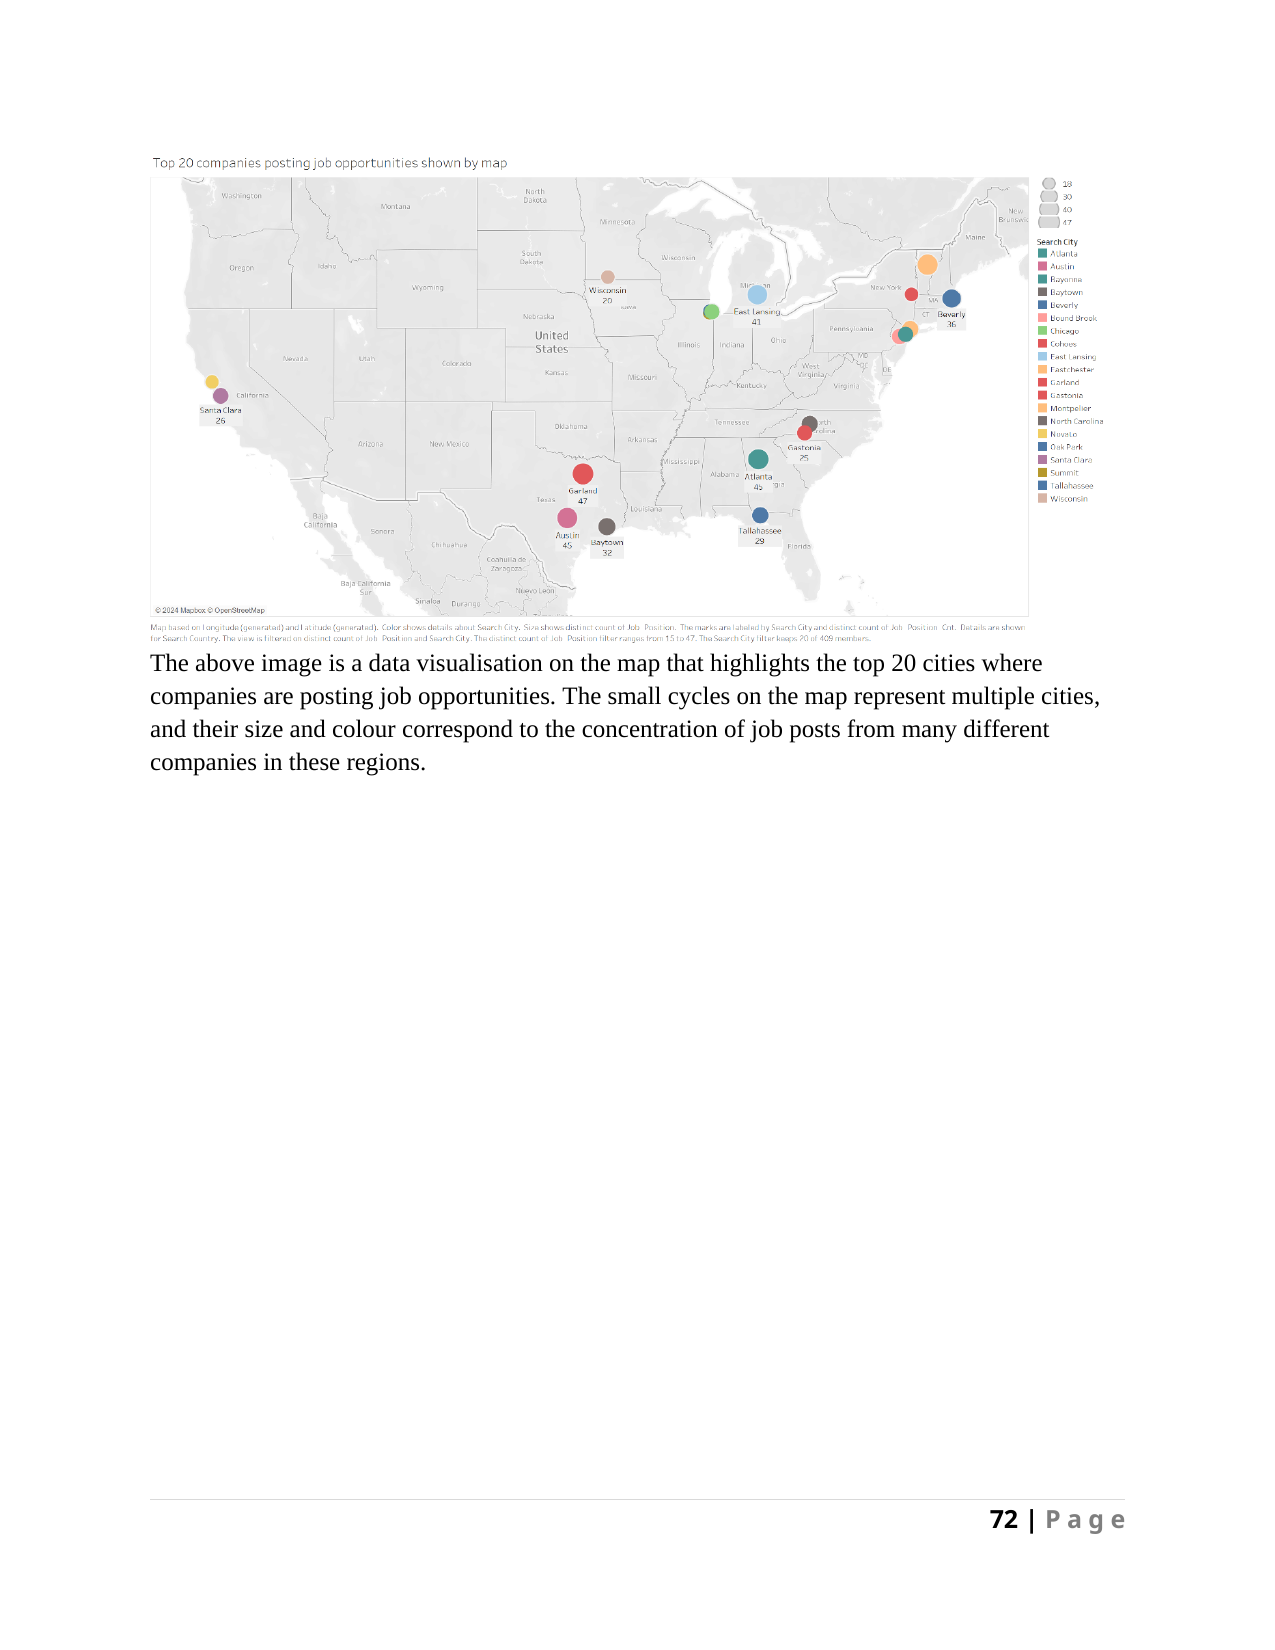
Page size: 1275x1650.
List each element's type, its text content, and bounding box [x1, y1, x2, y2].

picture [150, 150, 1125, 644]
text The above image is a data visualisation on the map that highlights the top 20 cities where companies are posting job opportunities. The small cycles on the map represent multiple cities, and their size and colour correspond to the concentration of job posts from many different companies in these regions. [150, 644, 1125, 776]
